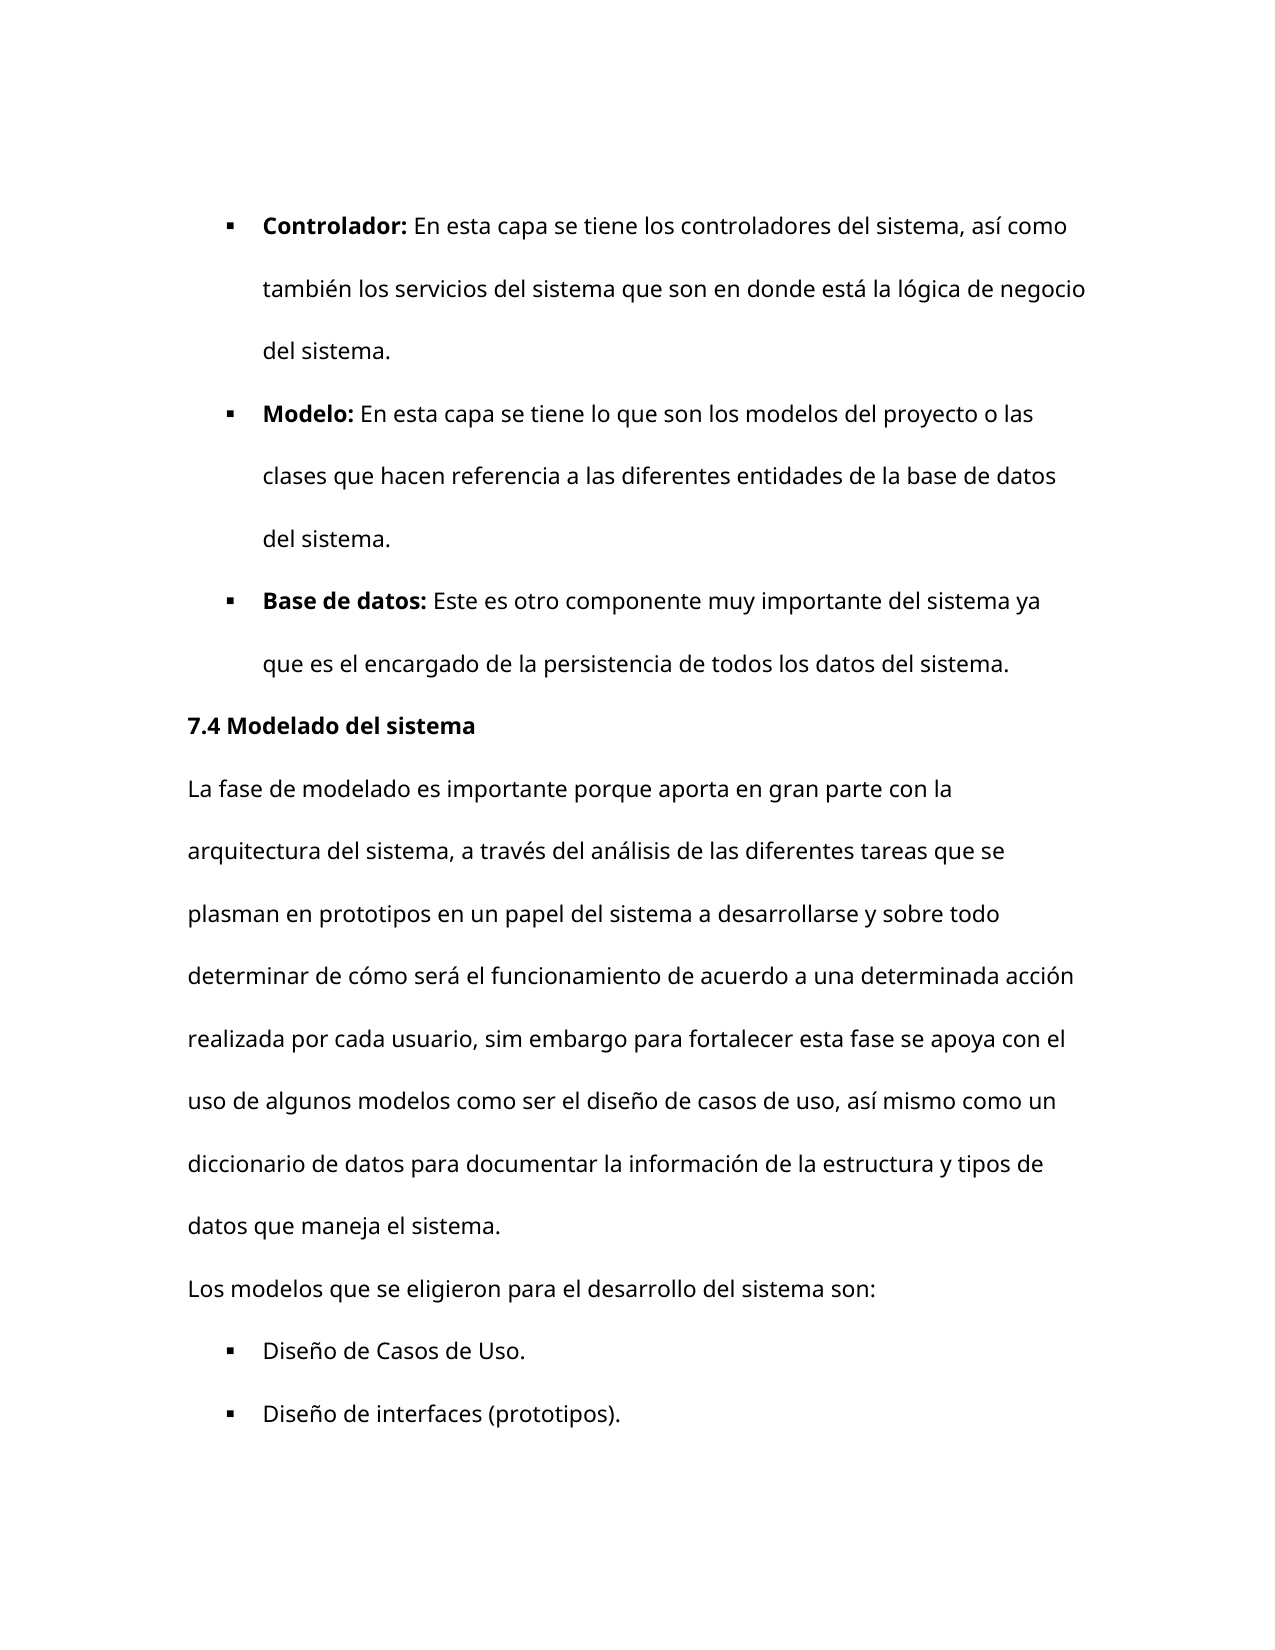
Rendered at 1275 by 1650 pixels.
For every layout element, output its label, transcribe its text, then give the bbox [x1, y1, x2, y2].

list Controlador: En esta capa se tiene los controladores del sistema, así como también los servicios del sistema que son en donde está la lógica de negocio del sistema. [225, 210, 1087, 366]
list Diseño de Casos de Uso. [225, 1335, 1087, 1366]
subtitle 7.4 Modelado del sistema [187, 710, 1087, 741]
list Base de datos: Este es otro componente muy importante del sistema ya que es el encargado de la persistencia de todos los datos del sistema. [225, 585, 1087, 679]
text La fase de modelado es importante porque aporta en gran parte con la arquitectura del sistema, a través del análisis de las diferentes tareas que se plasman en prototipos en un papel del sistema a desarrollarse y sobre todo determinar de cómo será el funcionamiento de acuerdo a una determinada acción realizada por cada usuario, sim embargo para fortalecer esta fase se apoya con el uso de algunos modelos como ser el diseño de casos de uso, así mismo como un diccionario de datos para documentar la información de la estructura y tipos de datos que maneja el sistema. [187, 772, 1087, 1241]
list Diseño de interfaces (prototipos). [225, 1397, 1087, 1429]
text Los modelos que se eligieron para el desarrollo del sistema son: [187, 1272, 1087, 1304]
list Modelo: En esta capa se tiene lo que son los modelos del proyecto o las clases que hacen referencia a las diferentes entidades de la base de datos del sistema. [225, 397, 1087, 554]
